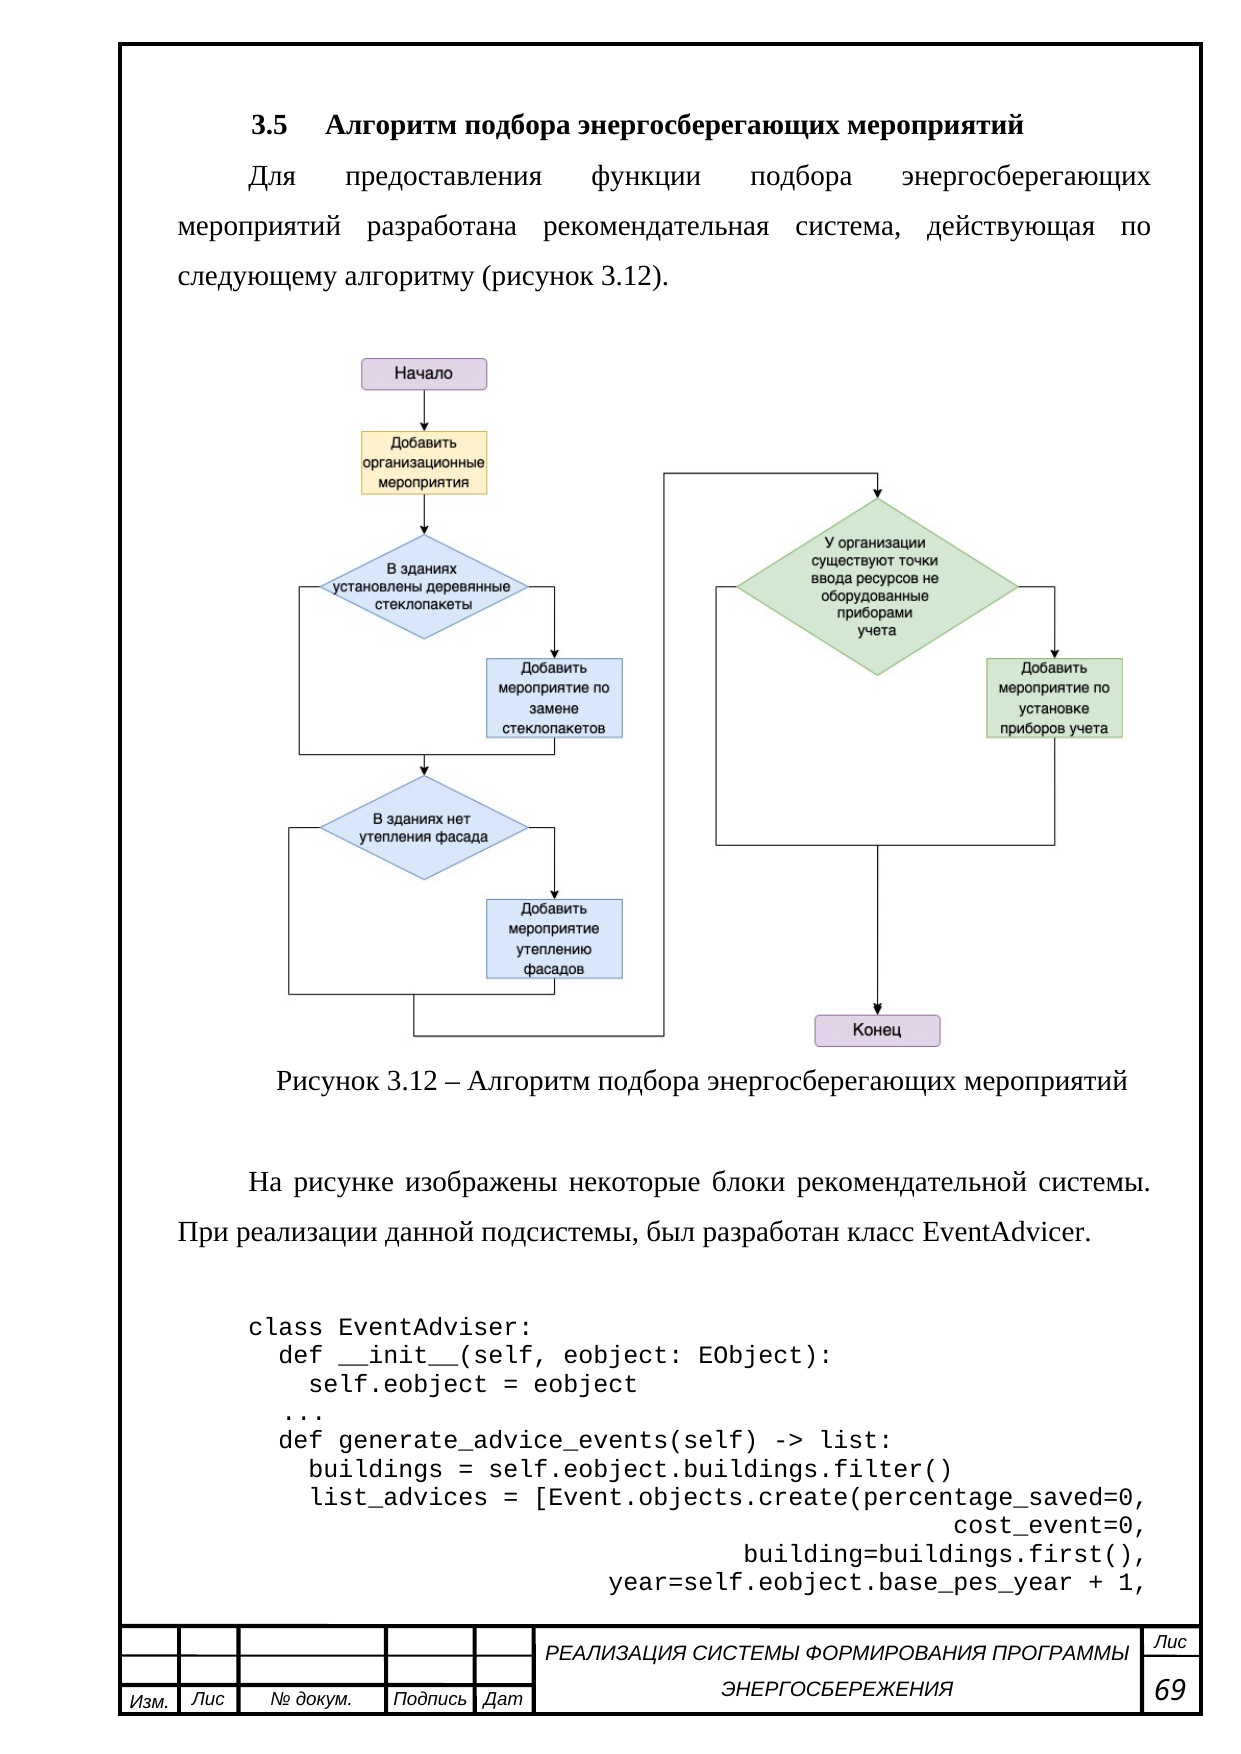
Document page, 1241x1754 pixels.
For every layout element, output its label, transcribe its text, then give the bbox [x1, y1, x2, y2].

text Рисунок 3.12 – Алгоритм подбора энергосберегающих мероприятий [252, 1063, 1152, 1097]
text cost_event=0, [177, 1513, 1152, 1541]
text На рисунке изображены некоторые блоки рекомендательной системы. При реализации данной подсистемы, был разработан класс EventAdvicer. [177, 1164, 1152, 1248]
text building=buildings.first(), [177, 1541, 1152, 1570]
subtitle Алгоритм подбора энергосберегающих мероприятий [177, 107, 1152, 141]
text def generate_advice_events(self) -> list: [177, 1428, 1152, 1456]
picture [281, 358, 1123, 1047]
text ... [251, 1400, 1152, 1428]
text class EventAdviser: [177, 1315, 1152, 1343]
text def __init__(self, eobject: EObject): [177, 1343, 1152, 1371]
text year=self.eobject.base_pes_year + 1, [177, 1570, 1152, 1598]
text Для предоставления функции подбора энергосберегающих мероприятий разработана рекомендательная система, действующая по следующему алгоритму (рисунок 3.12). [177, 158, 1152, 292]
text self.eobject = eobject [177, 1371, 1152, 1400]
text list_advices = [Event.objects.create(percentage_saved=0, [177, 1485, 1152, 1513]
text buildings = self.eobject.buildings.filter() [177, 1456, 1152, 1485]
